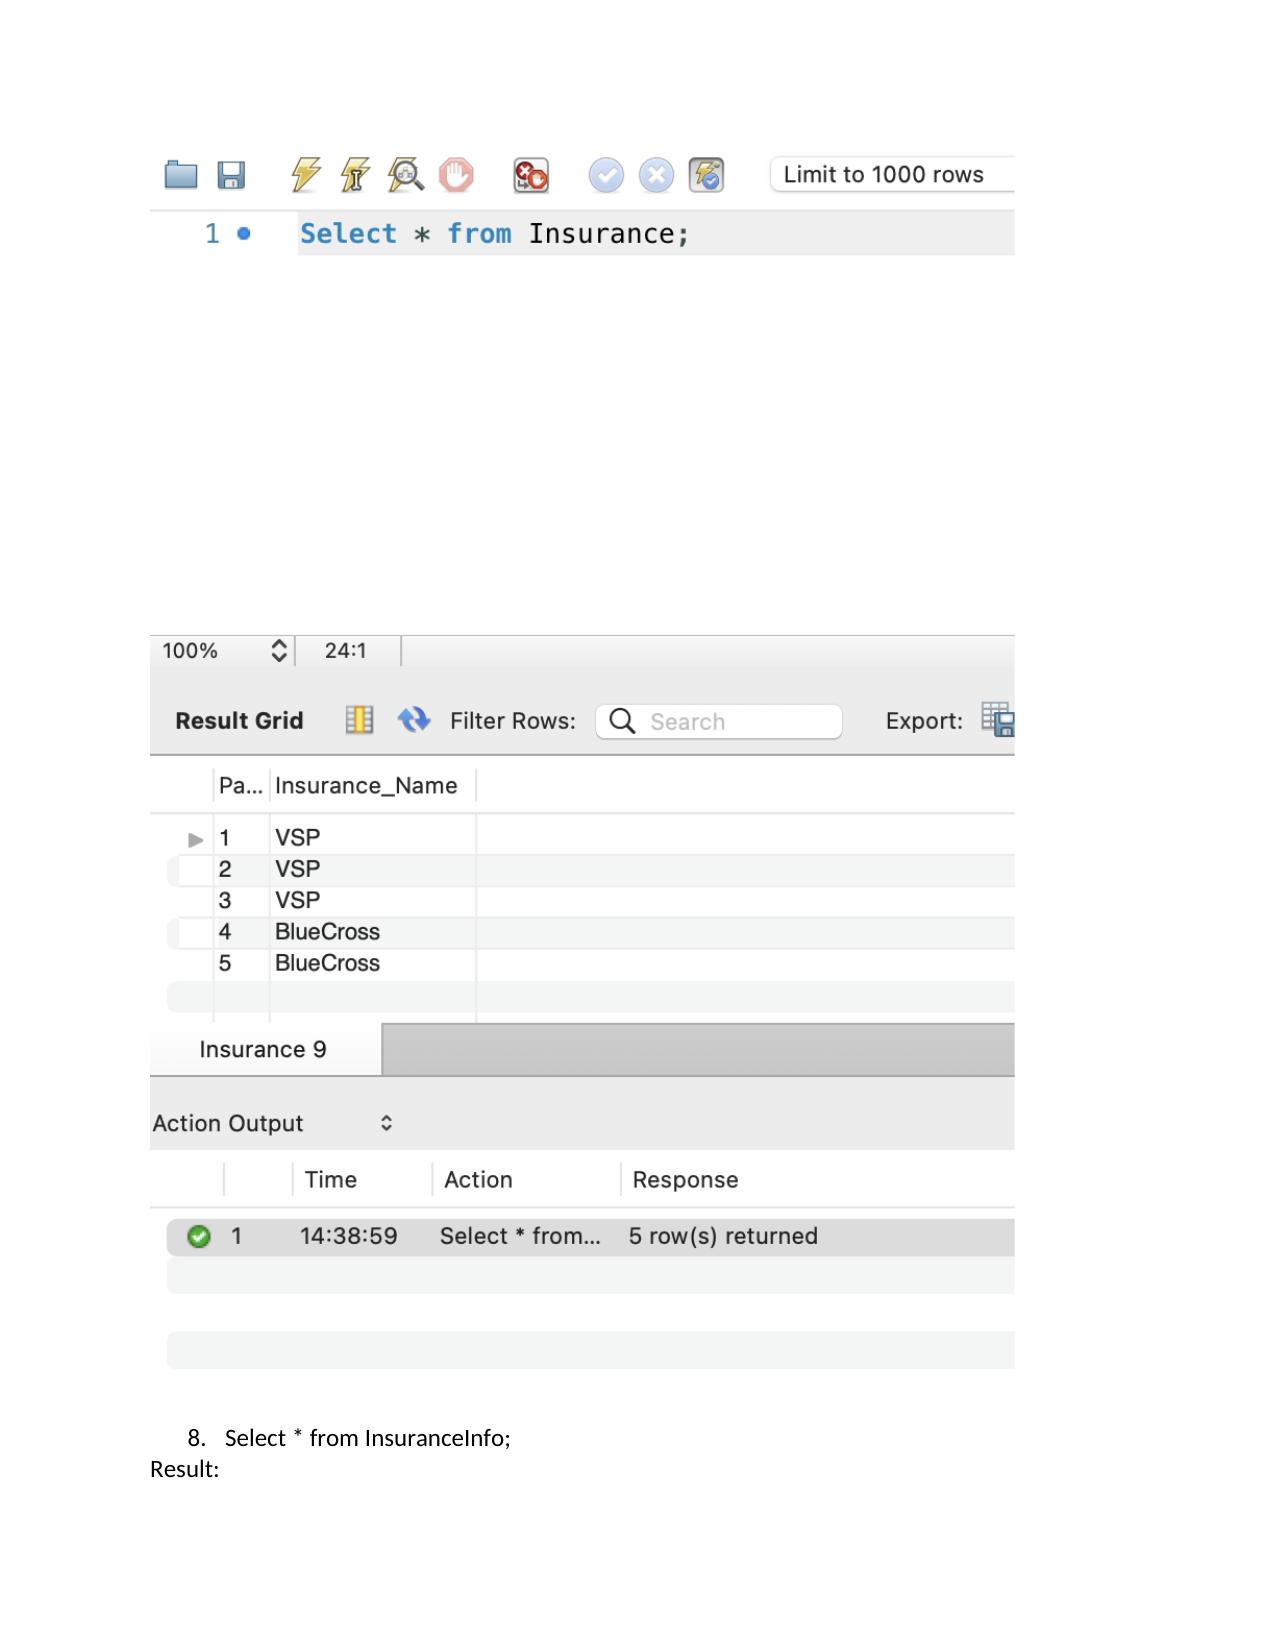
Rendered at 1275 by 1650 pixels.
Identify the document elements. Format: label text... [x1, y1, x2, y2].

list Select * from InsuranceInfo; [187, 1422, 1125, 1453]
picture [150, 150, 1015, 1392]
text Result: [150, 1453, 1125, 1483]
